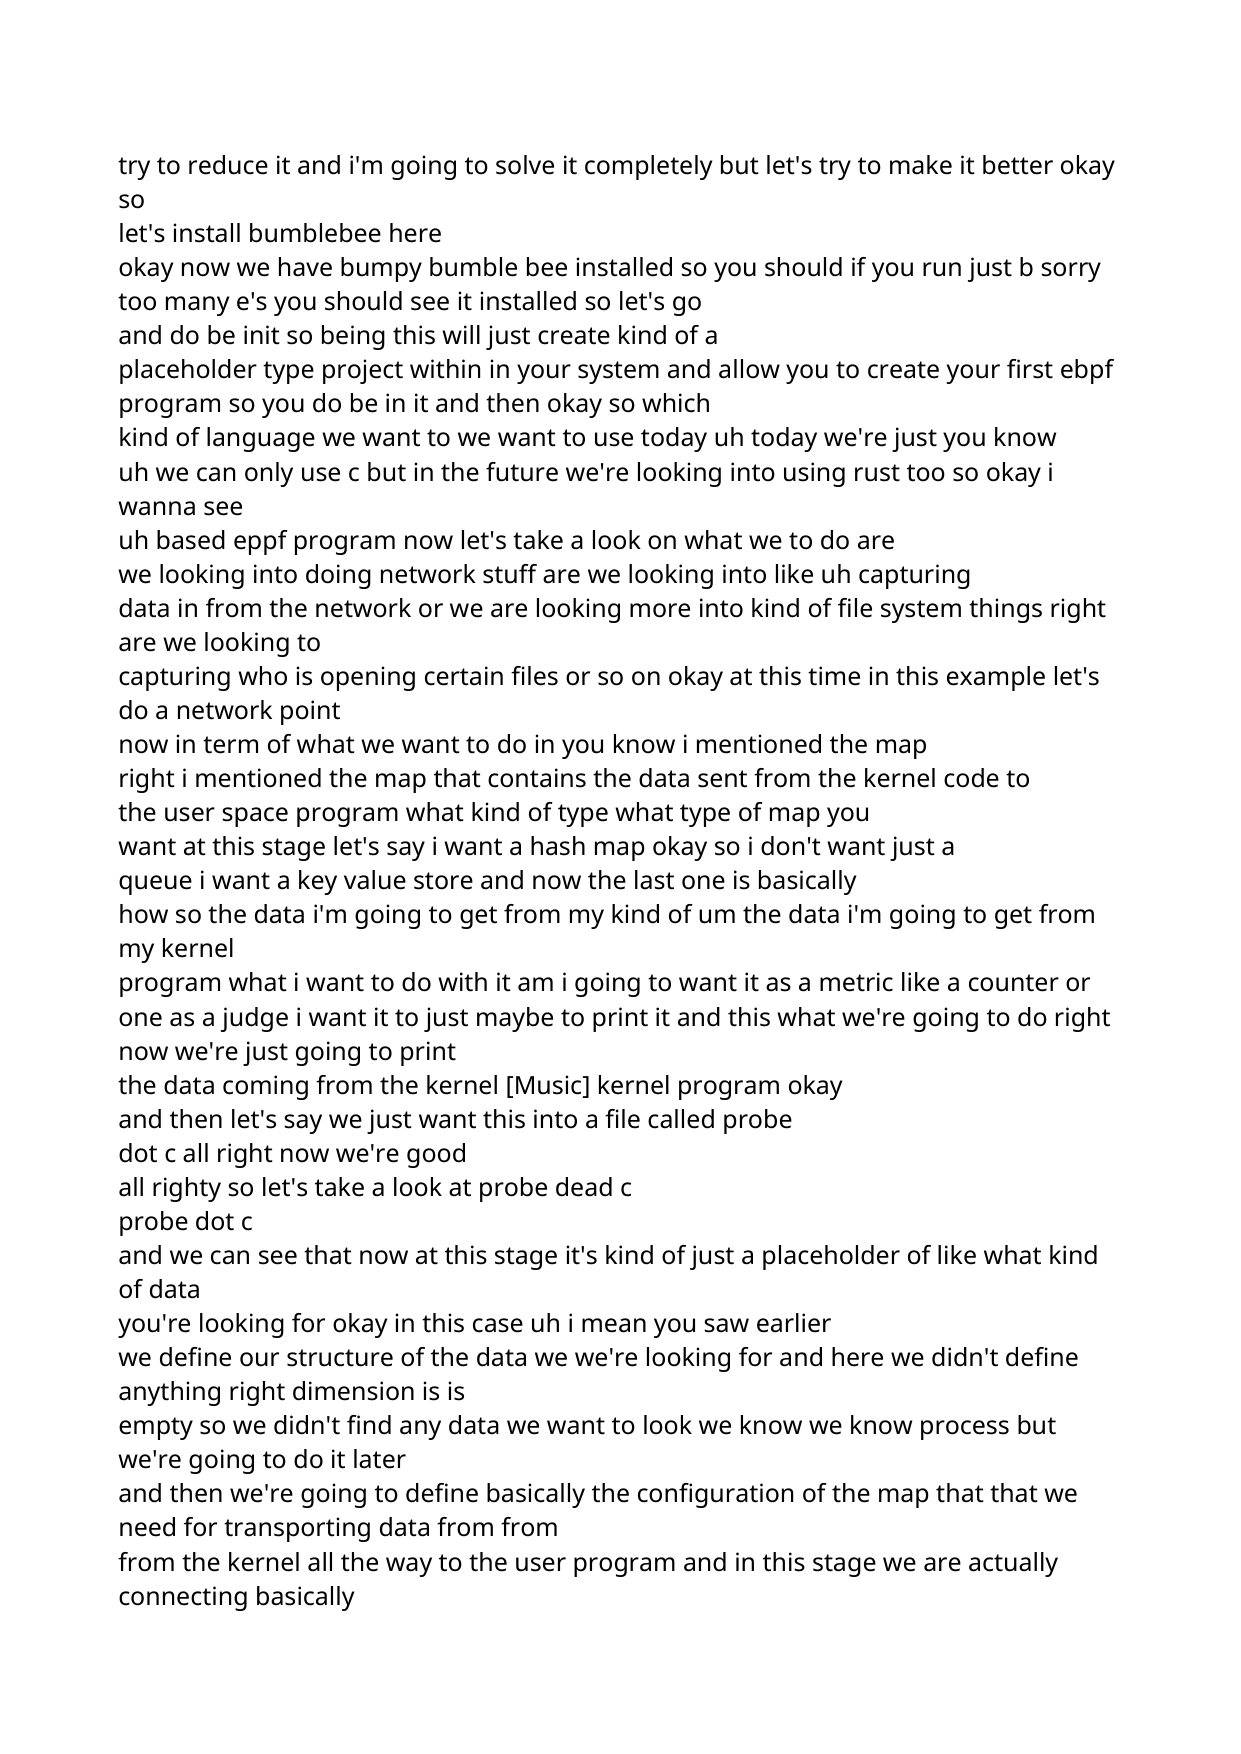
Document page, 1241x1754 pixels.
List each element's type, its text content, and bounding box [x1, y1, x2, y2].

text dot c all right now we're good [118, 1135, 1122, 1169]
text uh we can only use c but in the future we're looking into using rust too so okay i wanna see [118, 454, 1122, 522]
text okay now we have bumpy bumble bee installed so you should if you run just b sorry [118, 250, 1122, 284]
text uh based eppf program now let's take a look on what we to do are [118, 522, 1122, 556]
text kind of language we want to we want to use today uh today we're just you know [118, 420, 1122, 454]
text now in term of what we want to do in you know i mentioned the map [118, 727, 1122, 761]
text we looking into doing network stuff are we looking into like uh capturing [118, 556, 1122, 590]
text and we can see that now at this stage it's kind of just a placeholder of like what kind of data [118, 1238, 1122, 1306]
text the data coming from the kernel [Music] kernel program okay [118, 1067, 1122, 1101]
text too many e's you should see it installed so let's go [118, 284, 1122, 318]
text all righty so let's take a look at probe dead c [118, 1169, 1122, 1203]
text and then we're going to define basically the configuration of the map that that we need for transporting data from from [118, 1476, 1122, 1544]
text want at this stage let's say i want a hash map okay so i don't want just a [118, 829, 1122, 863]
text placeholder type project within in your system and allow you to create your first ebpf [118, 352, 1122, 386]
text queue i want a key value store and now the last one is basically [118, 863, 1122, 897]
text and do be init so being this will just create kind of a [118, 318, 1122, 352]
text the user space program what kind of type what type of map you [118, 795, 1122, 829]
text try to reduce it and i'm going to solve it completely but let's try to make it better okay so [118, 148, 1122, 216]
text and then let's say we just want this into a file called probe [118, 1101, 1122, 1135]
text how so the data i'm going to get from my kind of um the data i'm going to get from my kernel [118, 897, 1122, 965]
text let's install bumblebee here [118, 216, 1122, 250]
text one as a judge i want it to just maybe to print it and this what we're going to do right now we're just going to print [118, 999, 1122, 1067]
text program what i want to do with it am i going to want it as a metric like a counter or [118, 965, 1122, 999]
text probe dot c [118, 1203, 1122, 1238]
text data in from the network or we are looking more into kind of file system things right are we looking to [118, 590, 1122, 658]
text empty so we didn't find any data we want to look we know we know process but we're going to do it later [118, 1408, 1122, 1476]
text you're looking for okay in this case uh i mean you saw earlier [118, 1306, 1122, 1340]
text capturing who is opening certain files or so on okay at this time in this example let's do a network point [118, 658, 1122, 727]
text program so you do be in it and then okay so which [118, 386, 1122, 420]
text we define our structure of the data we we're looking for and here we didn't define anything right dimension is is [118, 1340, 1122, 1408]
text from the kernel all the way to the user program and in this stage we are actually connecting basically [118, 1544, 1122, 1612]
text right i mentioned the map that contains the data sent from the kernel code to [118, 761, 1122, 795]
